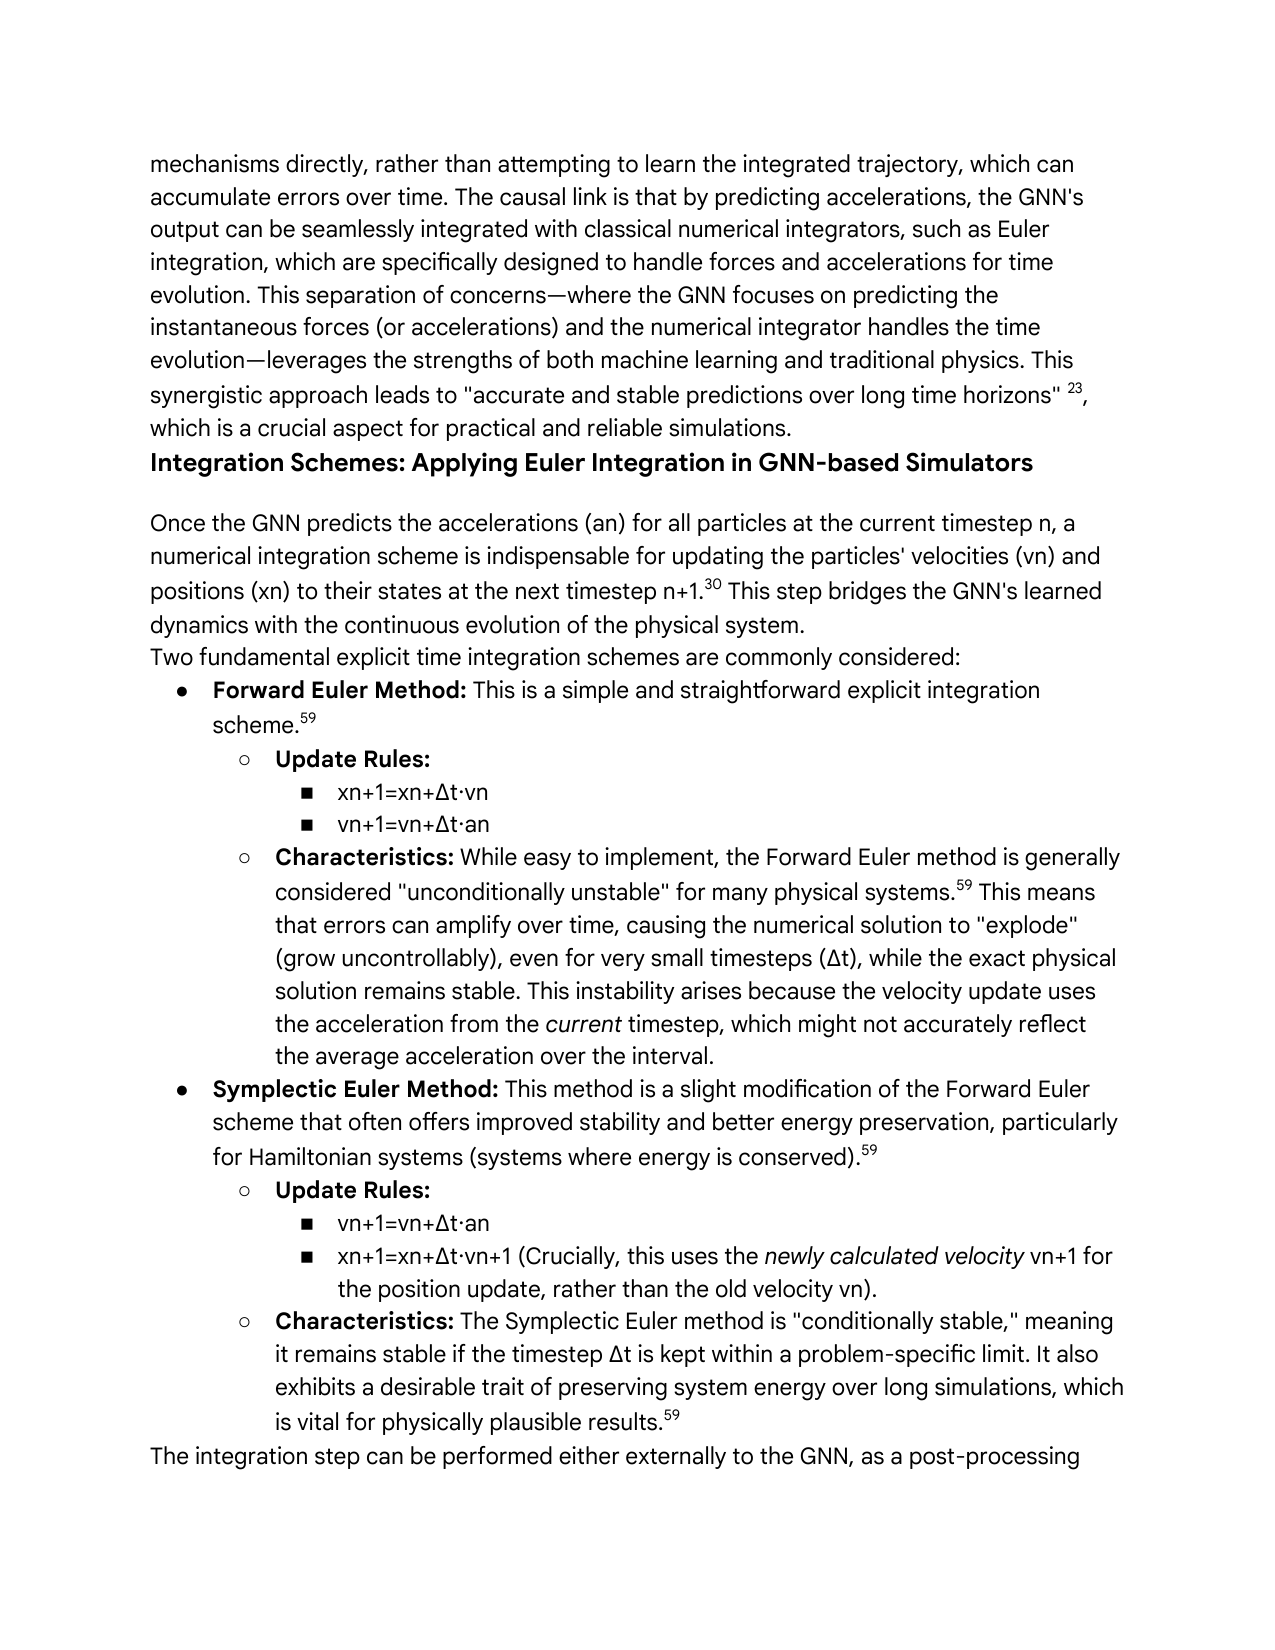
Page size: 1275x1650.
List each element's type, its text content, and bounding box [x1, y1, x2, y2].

text Once the GNN predicts the accelerations (an​) for all particles at the current timestep n, a numerical integration scheme is indispensable for updating the particles' velocities (vn​) and positions (xn​) to their states at the next timestep n+1.30 This step bridges the GNN's learned dynamics with the continuous evolution of the physical system. [150, 510, 1125, 639]
list Forward Euler Method: This is a simple and straightforward explicit integration scheme.59 [175, 676, 1125, 741]
list xn+1​=xn​+Δt⋅vn​ [300, 778, 1125, 807]
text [150, 1442, 1125, 1471]
list Characteristics: The Symplectic Euler method is "conditionally stable," meaning it remains stable if the timestep Δt is kept within a problem-specific limit. It also exhibits a desirable trait of preserving system energy over long simulations, which is vital for physically plausible results.59 [237, 1308, 1125, 1437]
list xn+1​=xn​+Δt⋅vn+1​ (Crucially, this uses the newly calculated velocity vn+1​ for the position update, rather than the old velocity vn​). [300, 1242, 1125, 1304]
list Update Rules: [237, 745, 1125, 774]
subtitle Integration Schemes: Applying Euler Integration in GNN-based Simulators [150, 447, 1125, 479]
list vn+1​=vn​+Δt⋅an​ [300, 811, 1125, 839]
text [150, 150, 1125, 443]
list Characteristics: While easy to implement, the Forward Euler method is generally considered "unconditionally unstable" for many physical systems.59 This means that errors can amplify over time, causing the numerical solution to "explode" (grow uncontrollably), even for very small timesteps (Δt), while the exact physical solution remains stable. This instability arises because the velocity update uses the acceleration from the current timestep, which might not accurately reflect the average acceleration over the interval. [237, 843, 1125, 1071]
list Update Rules: [237, 1177, 1125, 1206]
text Two fundamental explicit time integration schemes are commonly considered: [150, 643, 1125, 672]
list vn+1​=vn​+Δt⋅an​ [300, 1209, 1125, 1238]
list Symplectic Euler Method: This method is a slight modification of the Forward Euler scheme that often offers improved stability and better energy preservation, particularly for Hamiltonian systems (systems where energy is conserved).59 [175, 1075, 1125, 1172]
